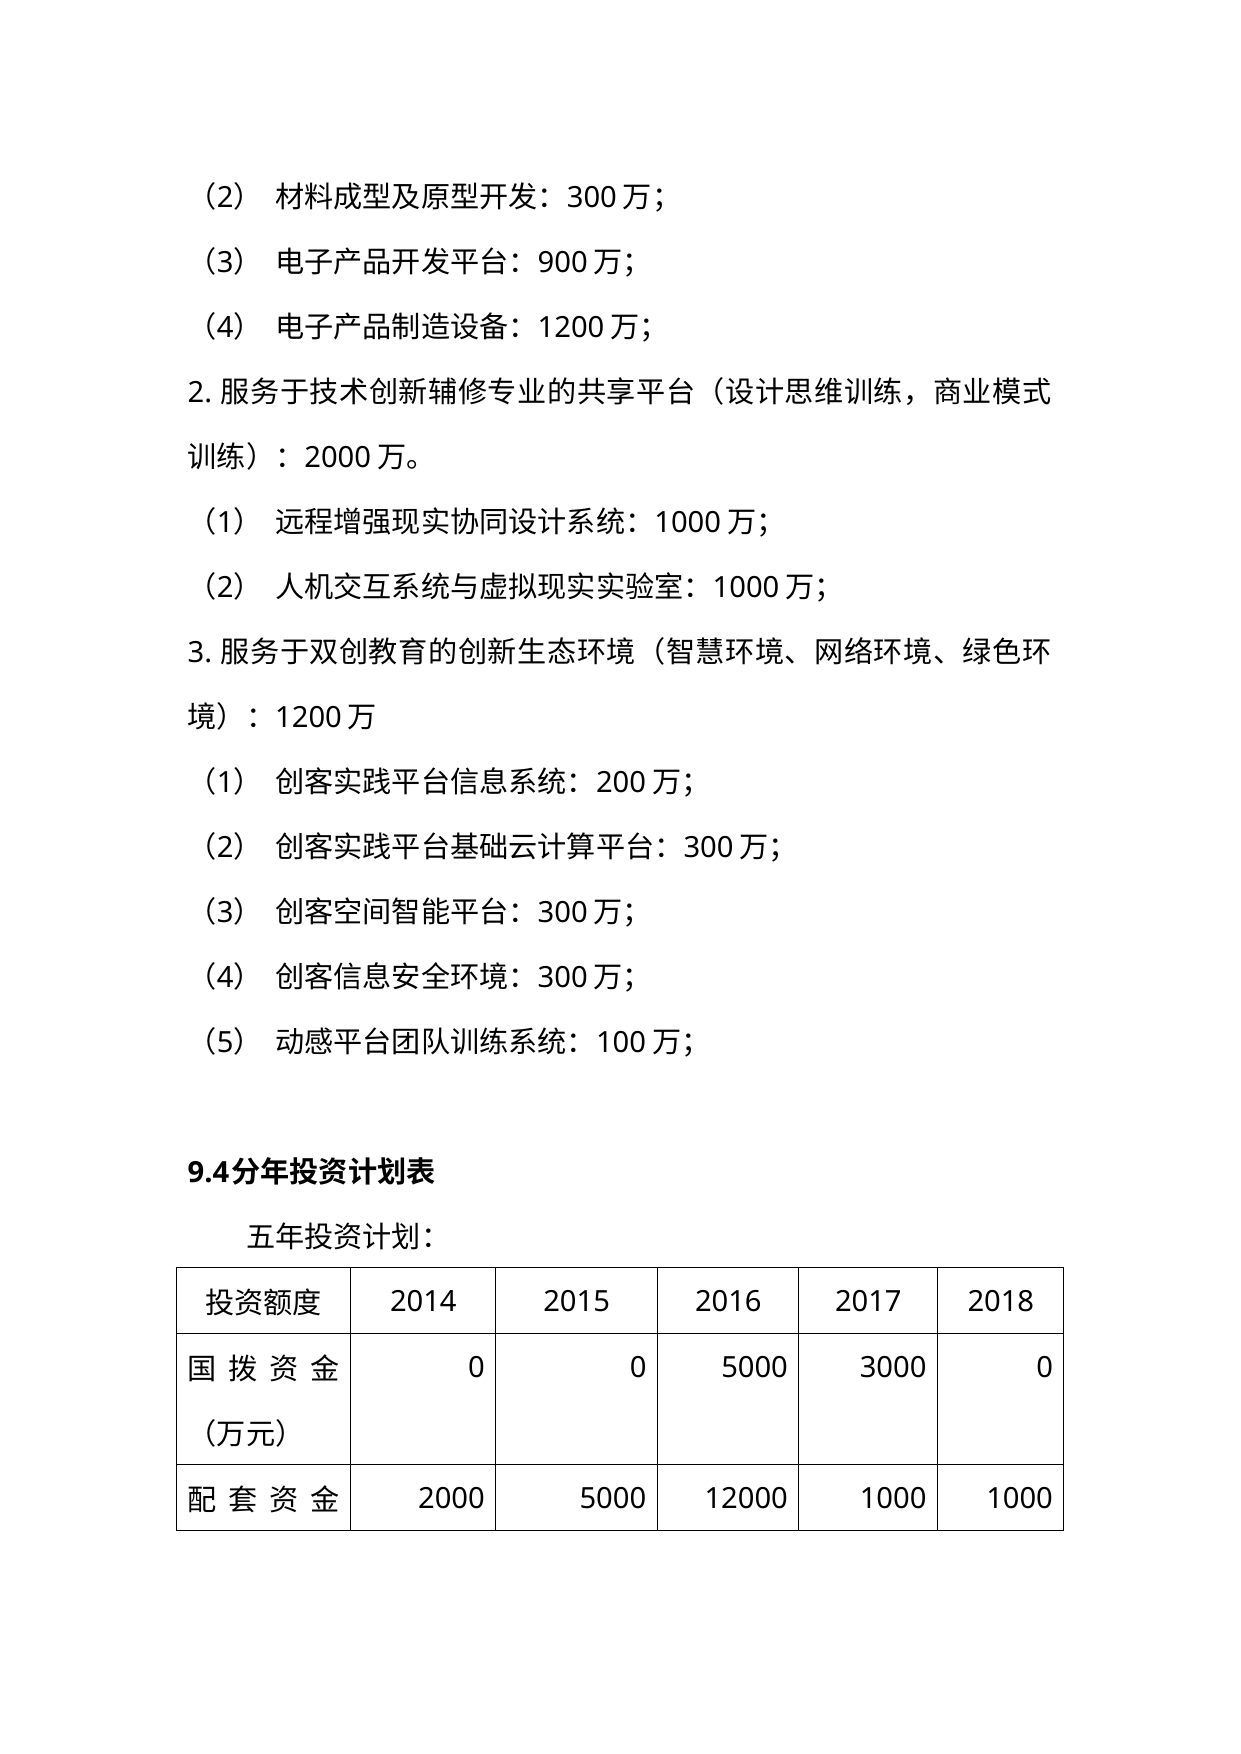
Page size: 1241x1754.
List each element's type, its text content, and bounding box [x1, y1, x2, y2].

text （4） 创客信息安全环境：300万； [187, 942, 1053, 1007]
text （2） 材料成型及原型开发：300万； [187, 162, 1053, 227]
text （5） 动感平台团队训练系统：100万； [187, 1007, 1053, 1072]
table_header 2016 [658, 1268, 798, 1333]
text 9.4 分年投资计划表 [187, 1137, 1053, 1202]
table_cell 配套资金（万元） [177, 1465, 350, 1530]
table_cell 0 [938, 1334, 1063, 1464]
table_cell 12000 [658, 1465, 798, 1530]
table_cell 5000 [658, 1334, 798, 1464]
table_cell 国拨资金（万元） [177, 1334, 350, 1464]
table_header 2017 [799, 1268, 937, 1333]
text 2. 服务于技术创新辅修专业的共享平台（设计思维训练，商业模式训练）：2000万。 [187, 357, 1053, 487]
table_cell 3000 [799, 1334, 937, 1464]
text （1） 创客实践平台信息系统：200万； [187, 747, 1053, 812]
table_cell 5000 [496, 1465, 657, 1530]
table_cell 2000 [351, 1465, 495, 1530]
text 五年投资计划： [187, 1202, 1053, 1267]
text 3. 服务于双创教育的创新生态环境（智慧环境、网络环境、绿色环境）：1200万 [187, 617, 1053, 747]
table_header 2015 [496, 1268, 657, 1333]
text （3） 创客空间智能平台：300万； [187, 877, 1053, 942]
text （2） 创客实践平台基础云计算平台：300万； [187, 812, 1053, 877]
text （3） 电子产品开发平台：900万； [187, 227, 1053, 292]
text （2） 人机交互系统与虚拟现实实验室：1000万； [187, 552, 1053, 617]
table_header 2014 [351, 1268, 495, 1333]
text （1） 远程增强现实协同设计系统：1000万； [187, 487, 1053, 552]
table_cell 0 [351, 1334, 495, 1464]
table_header 2018 [938, 1268, 1063, 1333]
text （4） 电子产品制造设备：1200万； [187, 292, 1053, 357]
table_header 投资额度 [177, 1268, 350, 1333]
table_cell 1000 [799, 1465, 937, 1530]
table_cell 1000 [938, 1465, 1063, 1530]
table_cell 0 [496, 1334, 657, 1464]
